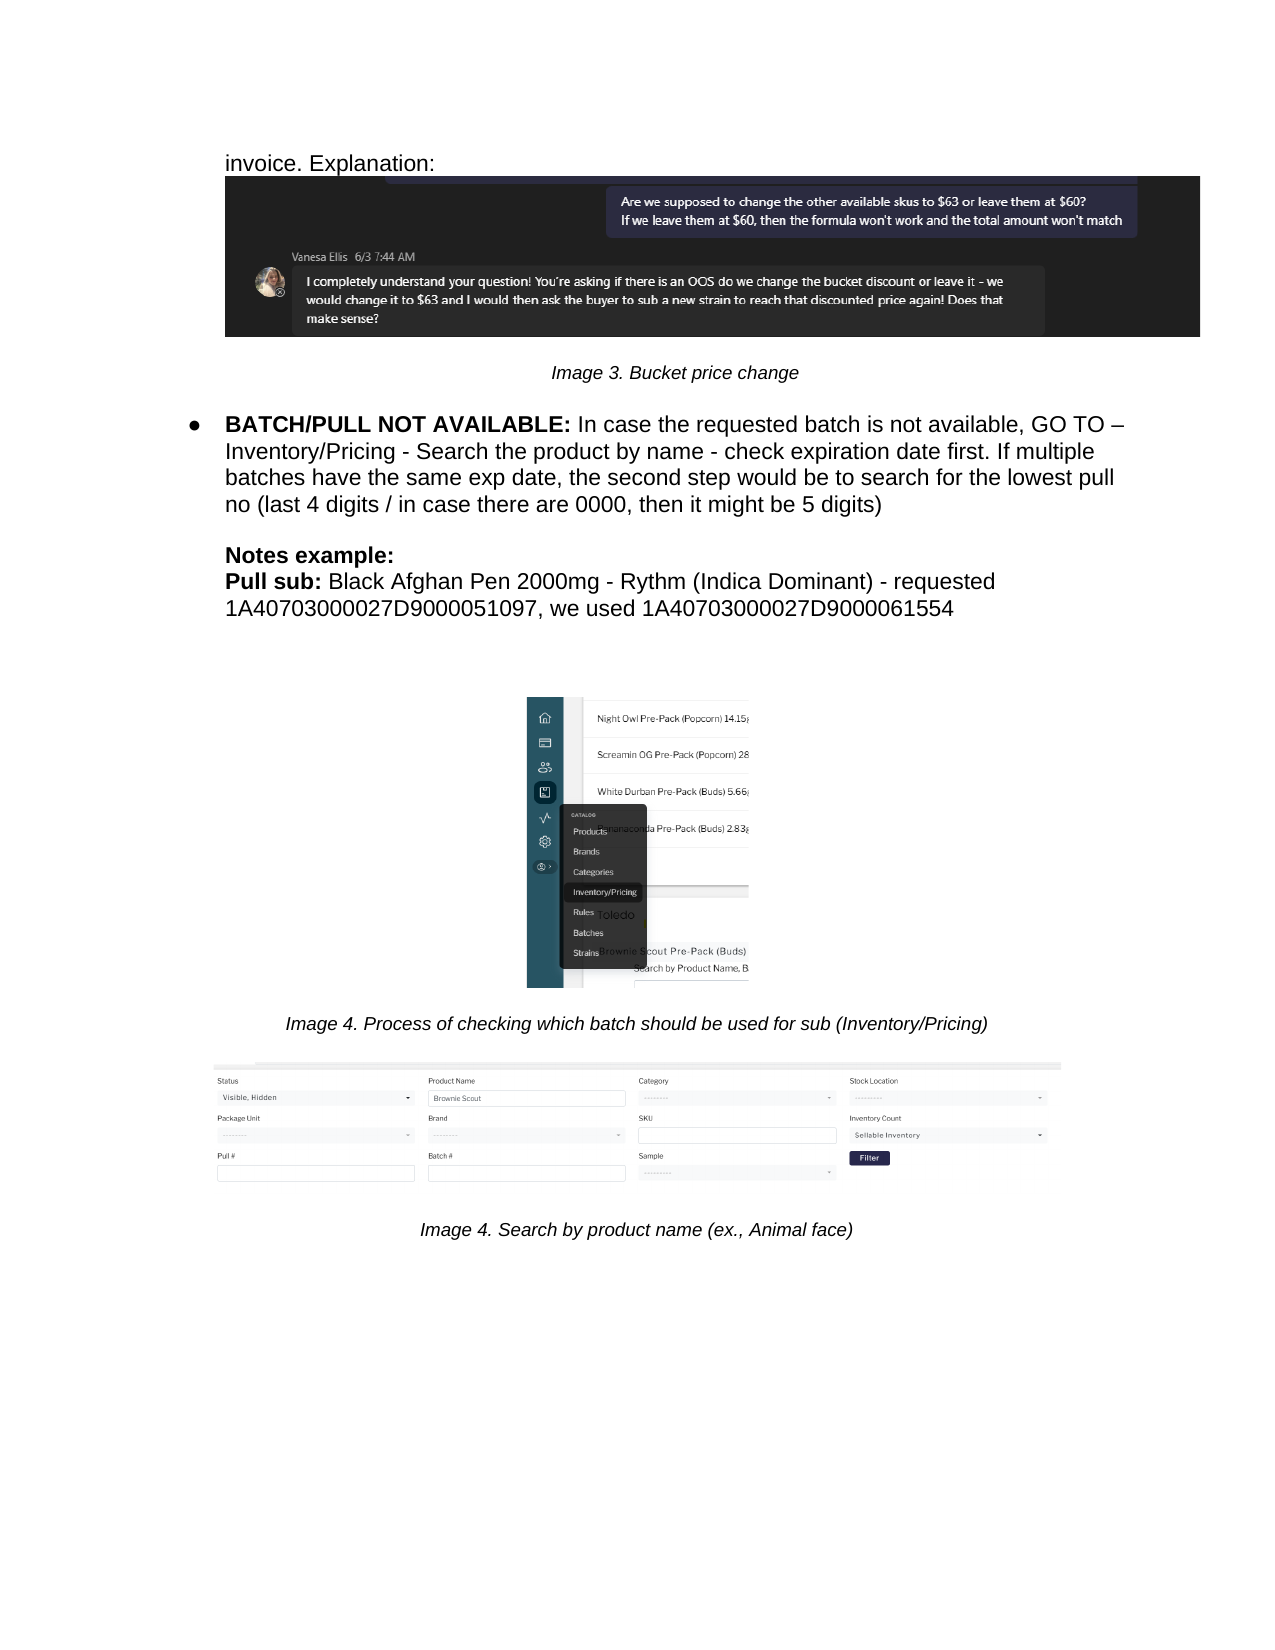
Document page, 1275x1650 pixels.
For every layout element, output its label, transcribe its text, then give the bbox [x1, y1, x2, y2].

text Image 4. Process of checking which batch should be used for sub (Inventory/Pricing) [150, 1012, 1125, 1034]
text Image 3. Bucket price change [225, 362, 1125, 383]
picture [225, 176, 1200, 337]
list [187, 150, 1125, 337]
list BATCH/PULL NOT AVAILABLE: In case the requested batch is not available, GO TO – Inventory/Pricing - Search the product by name - check expiration date first. If multiple batches have the same exp date, the second step would be to search for the lowest pull no (last 4 digits / in case there are 0000, then it might be 5 digits) [187, 411, 1125, 517]
text Image 4. Search by product name (ex., Animal face) [150, 1219, 1125, 1241]
picture [526, 697, 749, 988]
picture [213, 1062, 1062, 1194]
text Notes example: Pull sub: Black Afghan Pen 2000mg - Rythm (Indica Dominant) - requested 1A40703000027D9000051097, we used 1A40703000027D9000061554 [225, 542, 1125, 621]
